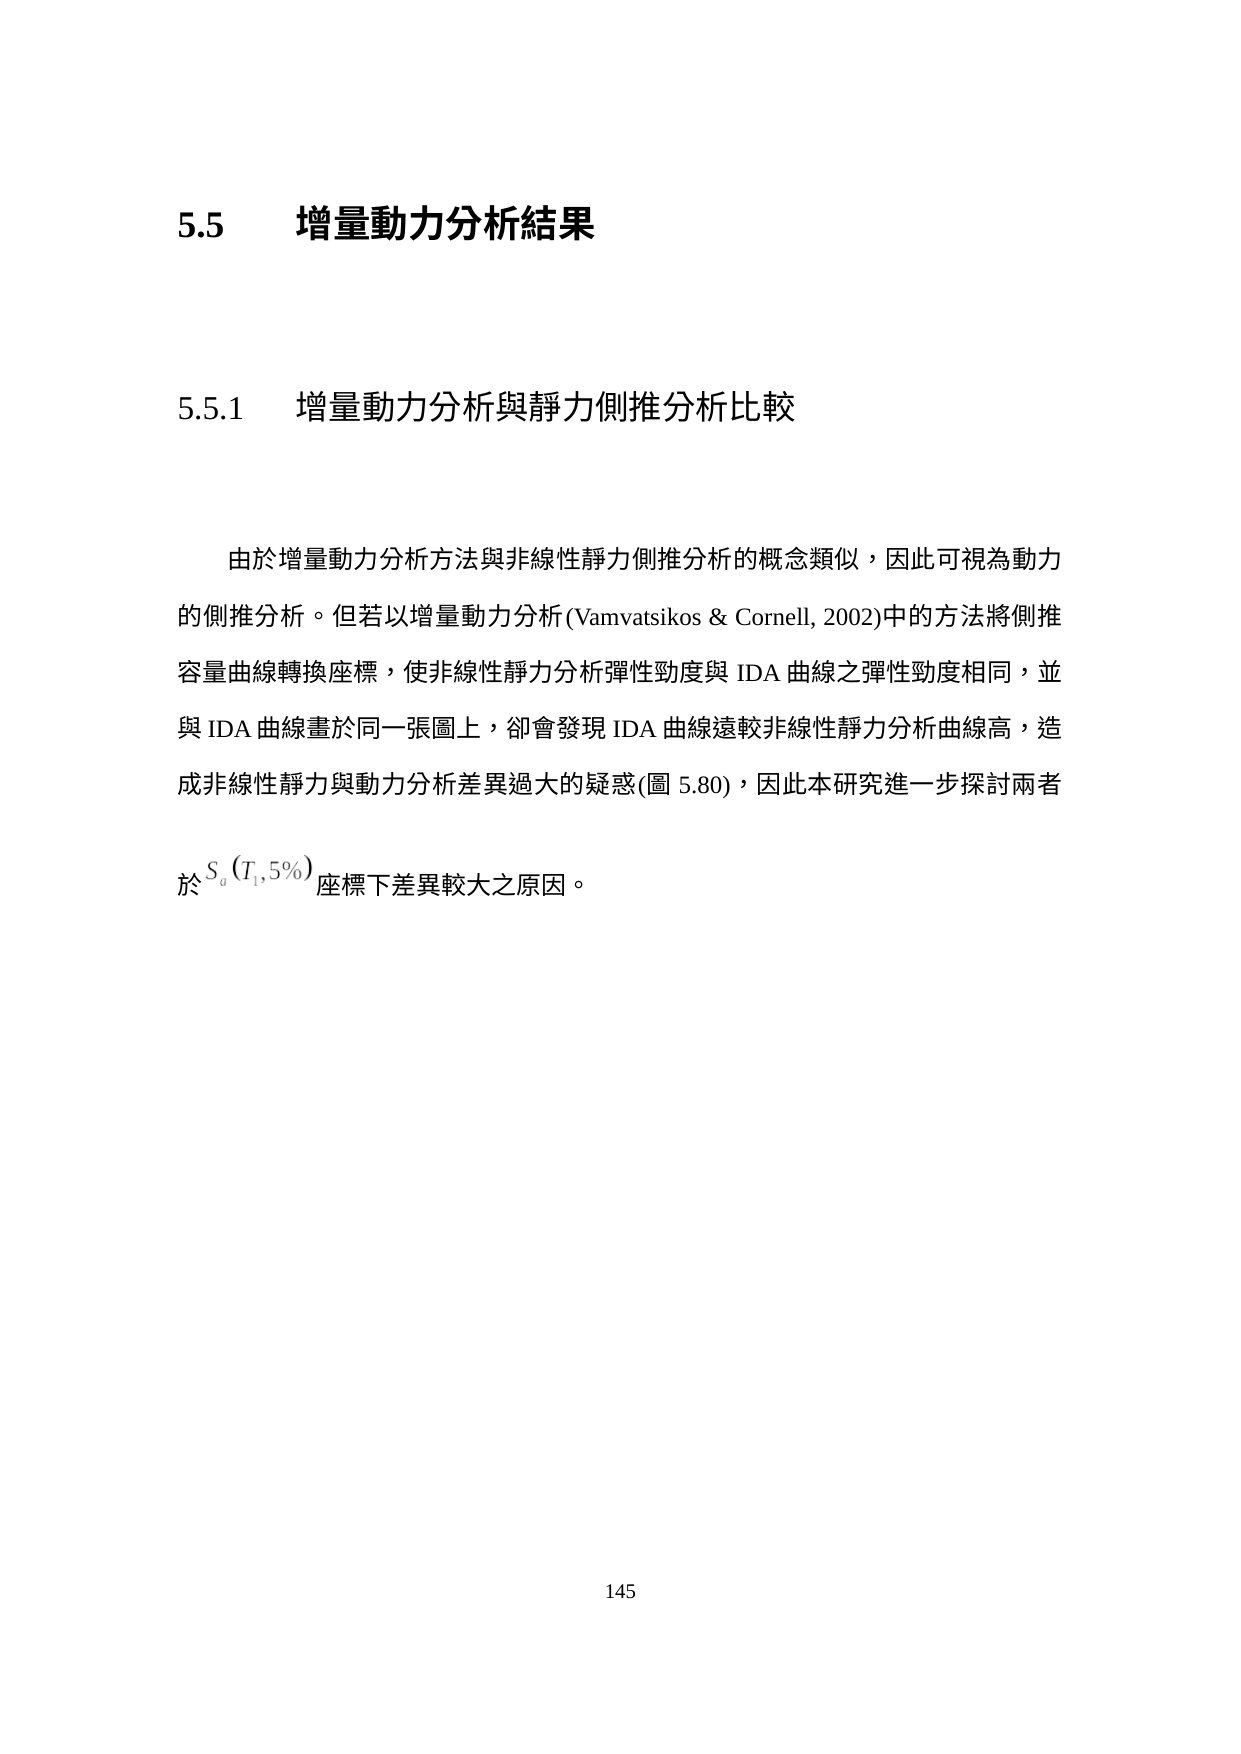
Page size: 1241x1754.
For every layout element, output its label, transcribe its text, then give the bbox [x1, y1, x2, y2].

subtitle 增量動力分析與靜力側推分析比較 [177, 368, 1063, 443]
subtitle 增量動力分析結果 [177, 184, 1063, 259]
